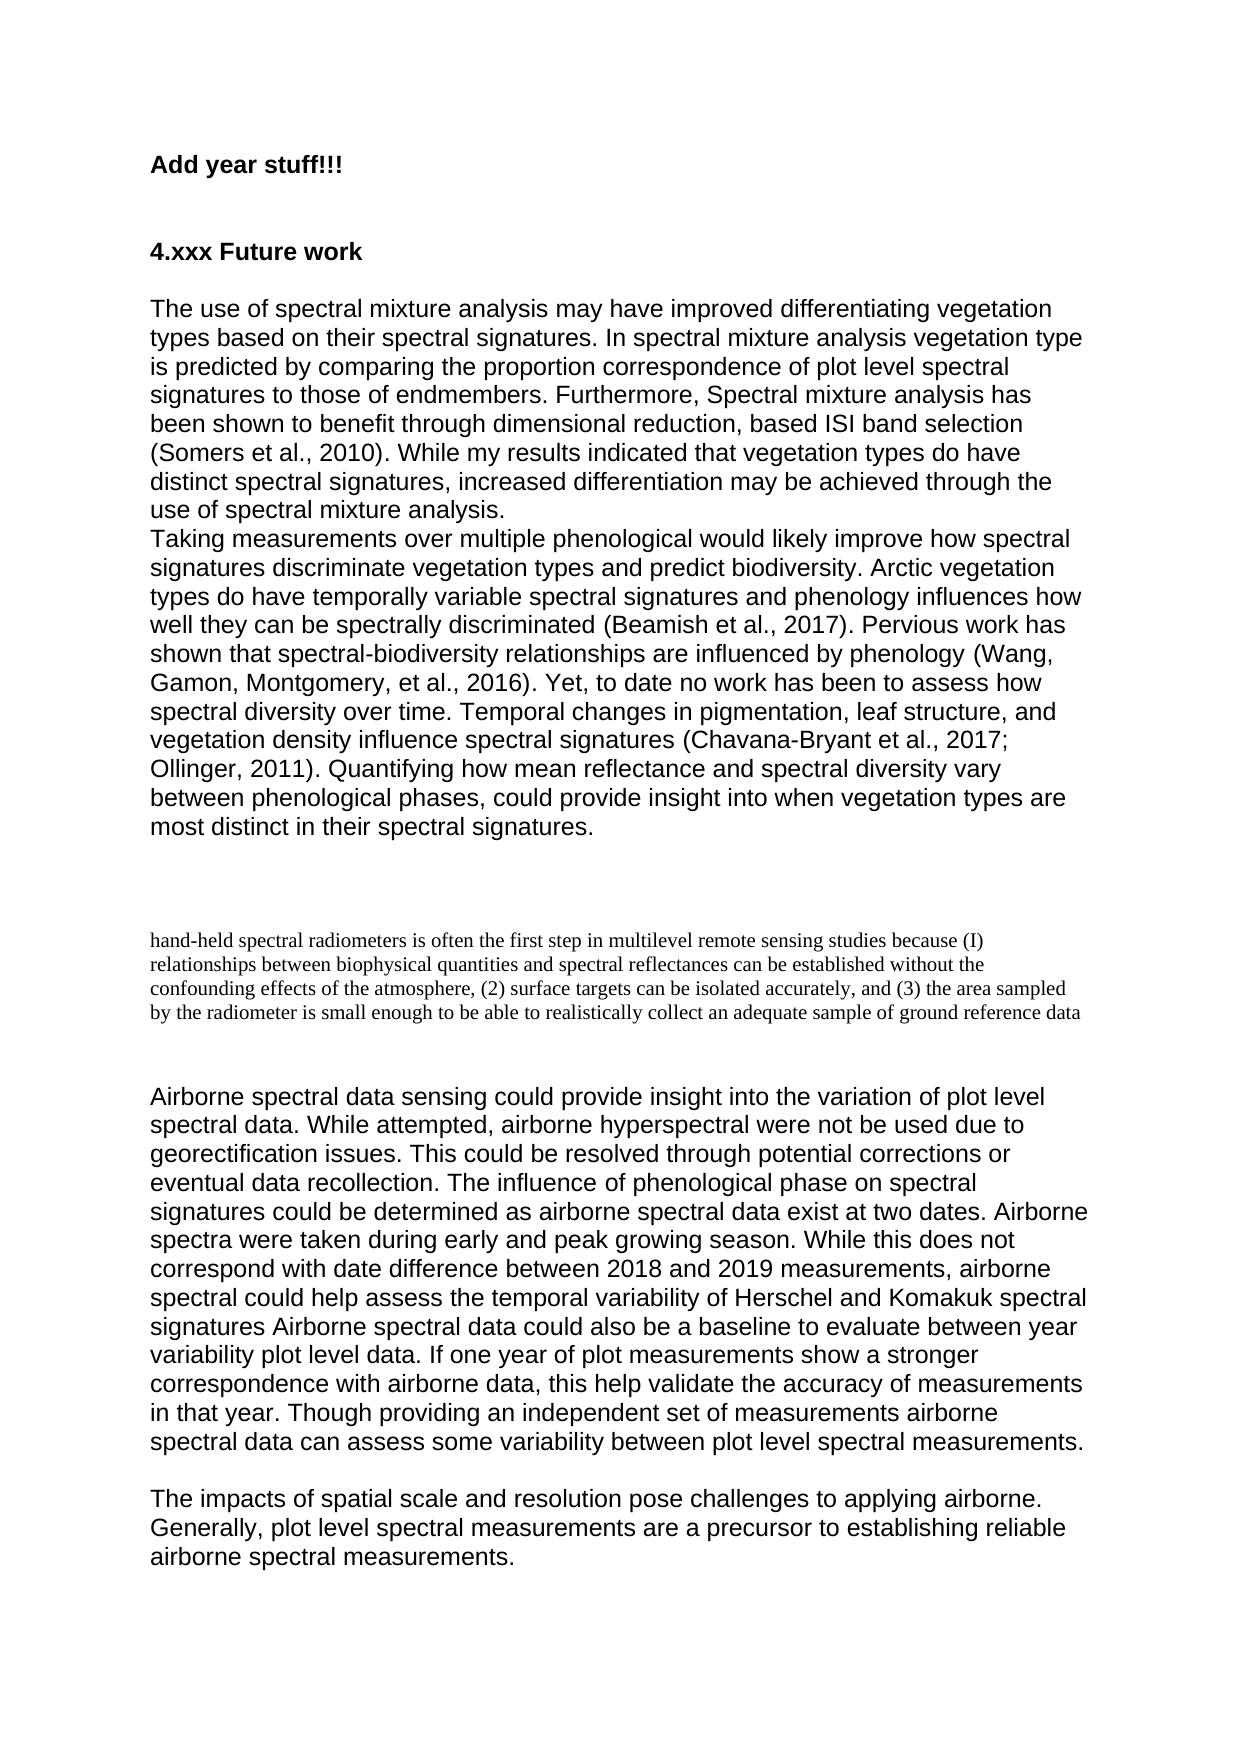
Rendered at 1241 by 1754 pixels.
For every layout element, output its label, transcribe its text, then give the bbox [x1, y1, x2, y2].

text 4.xxx Future work [150, 237, 1090, 265]
text Add year stuff!!! [150, 150, 1090, 179]
text Taking measurements over multiple phenological would likely improve how spectral signatures discriminate vegetation types and predict biodiversity. Arctic vegetation types do have temporally variable spectral signatures and phenology influences how well they can be spectrally discriminated (Beamish et al., 2017). Pervious work has shown that spectral-biodiversity relationships are influenced by phenology (Wang, Gamon, Montgomery, et al., 2016). Yet, to date no work has been to assess how spectral diversity over time. Temporal changes in pigmentation, leaf structure, and vegetation density influence spectral signatures (Chavana-Bryant et al., 2017; Ollinger, 2011). Quantifying how mean reflectance and spectral diversity vary between phenological phases, could provide insight into when vegetation types are most distinct in their spectral signatures. [150, 524, 1090, 840]
text The use of spectral mixture analysis may have improved differentiating vegetation types based on their spectral signatures. In spectral mixture analysis vegetation type is predicted by comparing the proportion correspondence of plot level spectral signatures to those of endmembers. Furthermore, Spectral mixture analysis has been shown to benefit through dimensional reduction, based ISI band selection (Somers et al., 2010). While my results indicated that vegetation types do have distinct spectral signatures, increased differentiation may be achieved through the use of spectral mixture analysis. [150, 294, 1090, 524]
text hand-held spectral radiometers is often the first step in multilevel remote sensing studies because (I) relationships between biophysical quantities and spectral reflectances can be established without the confounding effects of the atmosphere, (2) surface targets can be isolated accurately, and (3) the area sampled by the radiometer is small enough to be able to realistically collect an adequate sample of ground reference data [150, 927, 1090, 1024]
text Airborne spectral data sensing could provide insight into the variation of plot level spectral data. While attempted, airborne hyperspectral were not be used due to georectification issues. This could be resolved through potential corrections or eventual data recollection. The influence of phenological phase on spectral signatures could be determined as airborne spectral data exist at two dates. Airborne spectra were taken during early and peak growing season. While this does not correspond with date difference between 2018 and 2019 measurements, airborne spectral could help assess the temporal variability of Herschel and Komakuk spectral signatures Airborne spectral data could also be a baseline to evaluate between year variability plot level data. If one year of plot measurements show a stronger correspondence with airborne data, this help validate the accuracy of measurements in that year. Though providing an independent set of measurements airborne spectral data can assess some variability between plot level spectral measurements. [150, 1082, 1090, 1455]
text The impacts of spatial scale and resolution pose challenges to applying airborne. Generally, plot level spectral measurements are a precursor to establishing reliable airborne spectral measurements. [150, 1484, 1090, 1570]
